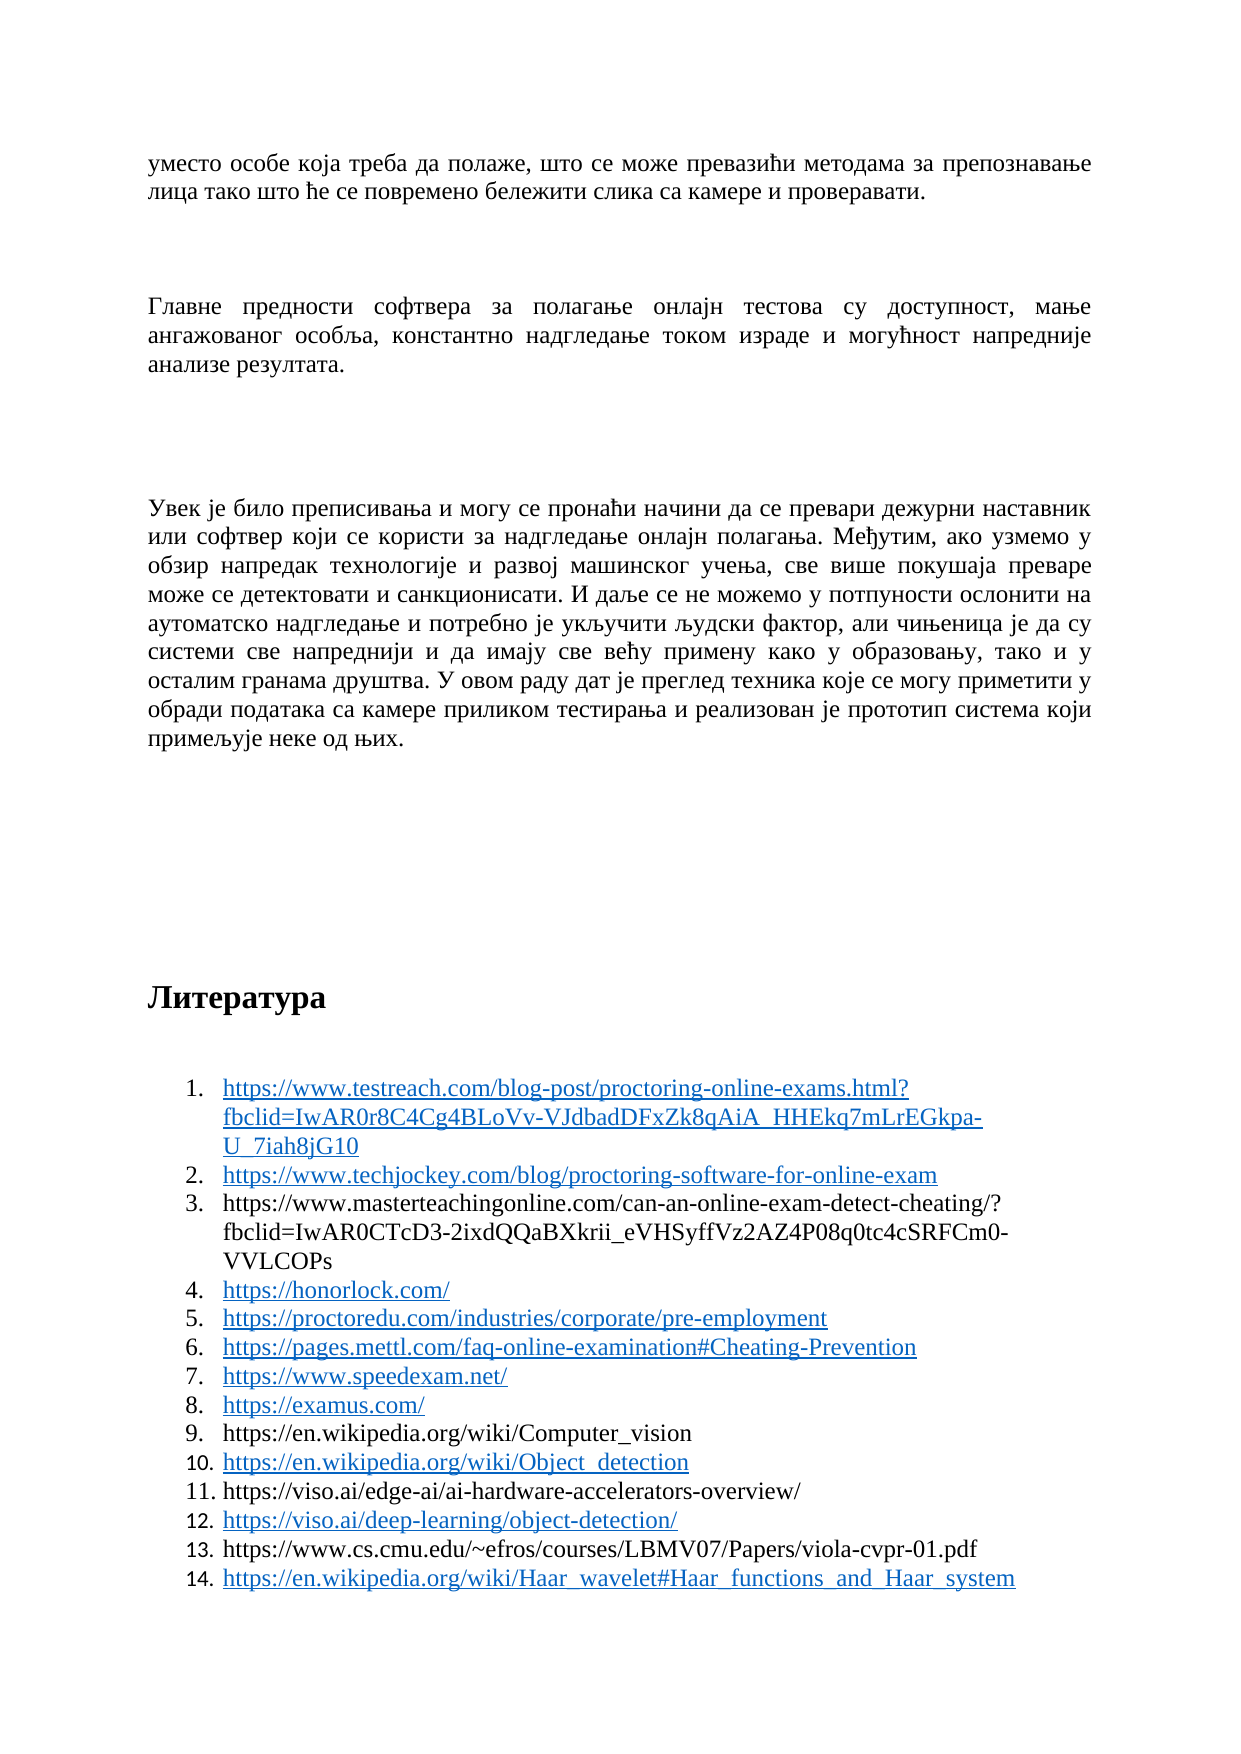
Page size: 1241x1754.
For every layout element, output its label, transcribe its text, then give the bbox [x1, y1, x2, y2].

list https://examus.com/ [185, 1390, 1093, 1418]
list https://pages.mettl.com/faq-online-examination#Cheating-Prevention [185, 1332, 1093, 1361]
text Главне предности софтвера за полагање онлајн тестова су доступност, мање ангажованог особља, константно надгледање током израде и могућност напредније анализе резултата. [148, 291, 1093, 378]
list https://www.speedexam.net/ [185, 1361, 1093, 1390]
list https://viso.ai/deep-learning/object-detection/ [185, 1505, 1093, 1534]
list https://en.wikipedia.org/wiki/Haar_wavelet#Haar_functions_and_Haar_system [185, 1563, 1093, 1592]
list https://www.cs.cmu.edu/~efros/courses/LBMV07/Papers/viola-cvpr-01.pdf [185, 1534, 1093, 1563]
list https://www.masterteachingonline.com/can-an-online-exam-detect-cheating/?fbclid=IwAR0CTcD3-2ixdQQaBXkrii_eVHSyffVz2AZ4P08q0tc4cSRFCm0-VVLCOPs [185, 1188, 1093, 1275]
text Увек је било преписивања и могу се пронаћи начини да се превари дежурни наставник или софтвер који се користи за надгледање онлајн полагања. Међутим, ако узмемо у обзир напредак технологије и развој машинског учења, све више покушаја преваре може се детектовати и санкционисати. И даље се не можемо у потпуности ослонити на аутоматско надгледање и потребно је укључити људски фактор, али чињеница је да су системи све напреднији и да имају све већу примену како у образовању, тако и у осталим гранама друштва. У овом раду дат је преглед техника које се могу приметити у обради података са камере приликом тестирања и реализован је прототип система који примељује неке од њих. [148, 493, 1093, 751]
subtitle Литература [148, 978, 1093, 1016]
list https://viso.ai/edge-ai/ai-hardware-accelerators-overview/ [185, 1476, 1093, 1505]
list https://proctoredu.com/industries/corporate/pre-employment [185, 1303, 1093, 1332]
list https://www.testreach.com/blog-post/proctoring-online-exams.html?fbclid=IwAR0r8C4Cg4BLoVv-VJdbadDFxZk8qAiA_HHEkq7mLrEGkpa-U_7iah8jG10 [185, 1073, 1093, 1160]
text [148, 148, 1093, 205]
list https://www.techjockey.com/blog/proctoring-software-for-online-exam [185, 1160, 1093, 1188]
list https://en.wikipedia.org/wiki/Object_detection [185, 1447, 1093, 1476]
list https://en.wikipedia.org/wiki/Computer_vision [185, 1418, 1093, 1447]
list https://honorlock.com/ [185, 1275, 1093, 1303]
